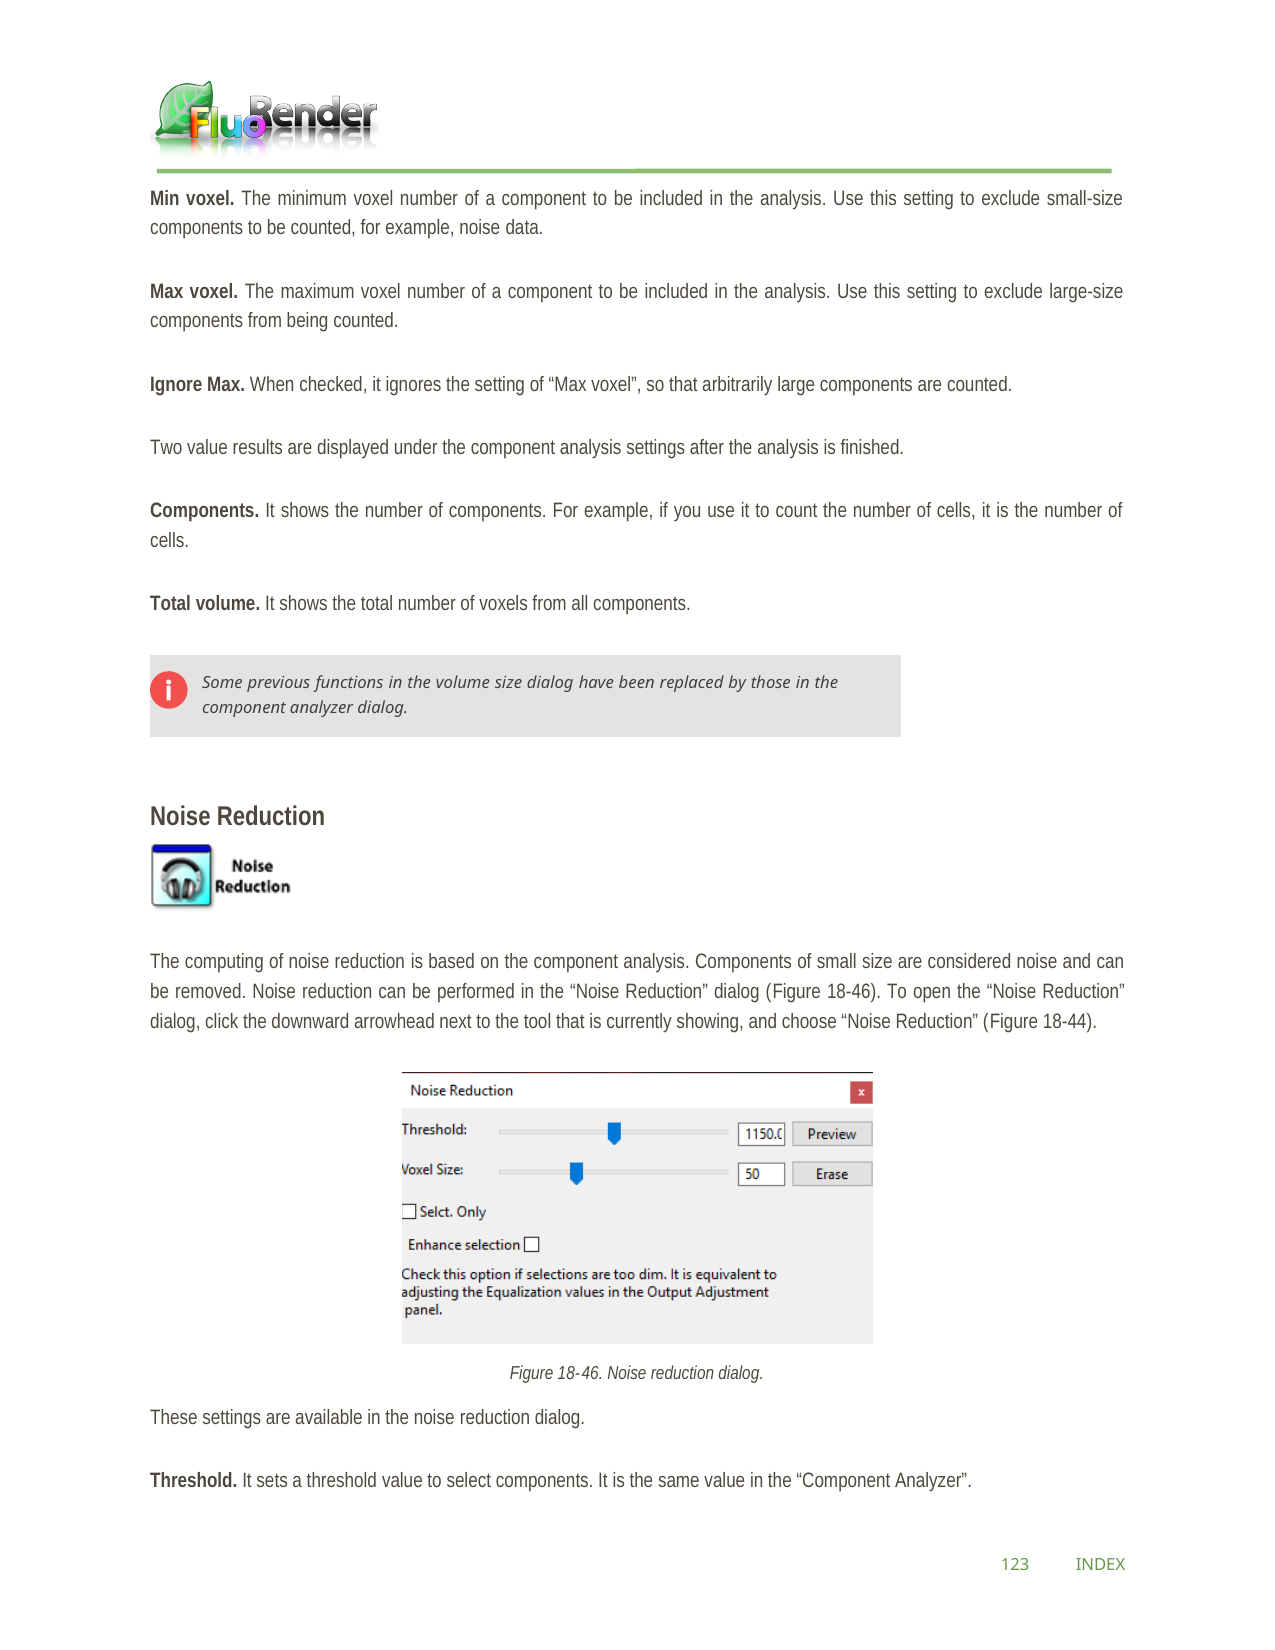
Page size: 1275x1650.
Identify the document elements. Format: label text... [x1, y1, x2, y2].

picture [150, 75, 379, 162]
text Max voxel. The maximum voxel number of a component to be included in the analysis. Use this setting to exclude large-size components from being counted. [150, 278, 1125, 332]
text Ignore Max. When checked, it ignores the setting of “Max voxel”, so that arbitrarily large components are counted. [150, 372, 1125, 396]
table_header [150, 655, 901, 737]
picture [402, 1072, 873, 1344]
text Total volume. It shows the total number of voxels from all components. [150, 591, 1125, 615]
picture [150, 844, 292, 911]
text Min voxel. The minimum voxel number of a component to be included in the analysis. Use this setting to exclude small-size components to be counted, for example, noise data. [150, 185, 1125, 239]
subtitle Noise Reduction [150, 801, 1125, 832]
text Threshold. It sets a threshold value to select components. It is the same value in the “Component Analyzer”. [150, 1468, 1125, 1492]
text Two value results are displayed under the component analysis settings after the analysis is finished. [150, 435, 1125, 459]
text These settings are available in the noise reduction dialog. [150, 1405, 1125, 1429]
text Components. It shows the number of components. For example, if you use it to count the number of cells, it is the number of cells. [150, 498, 1125, 552]
